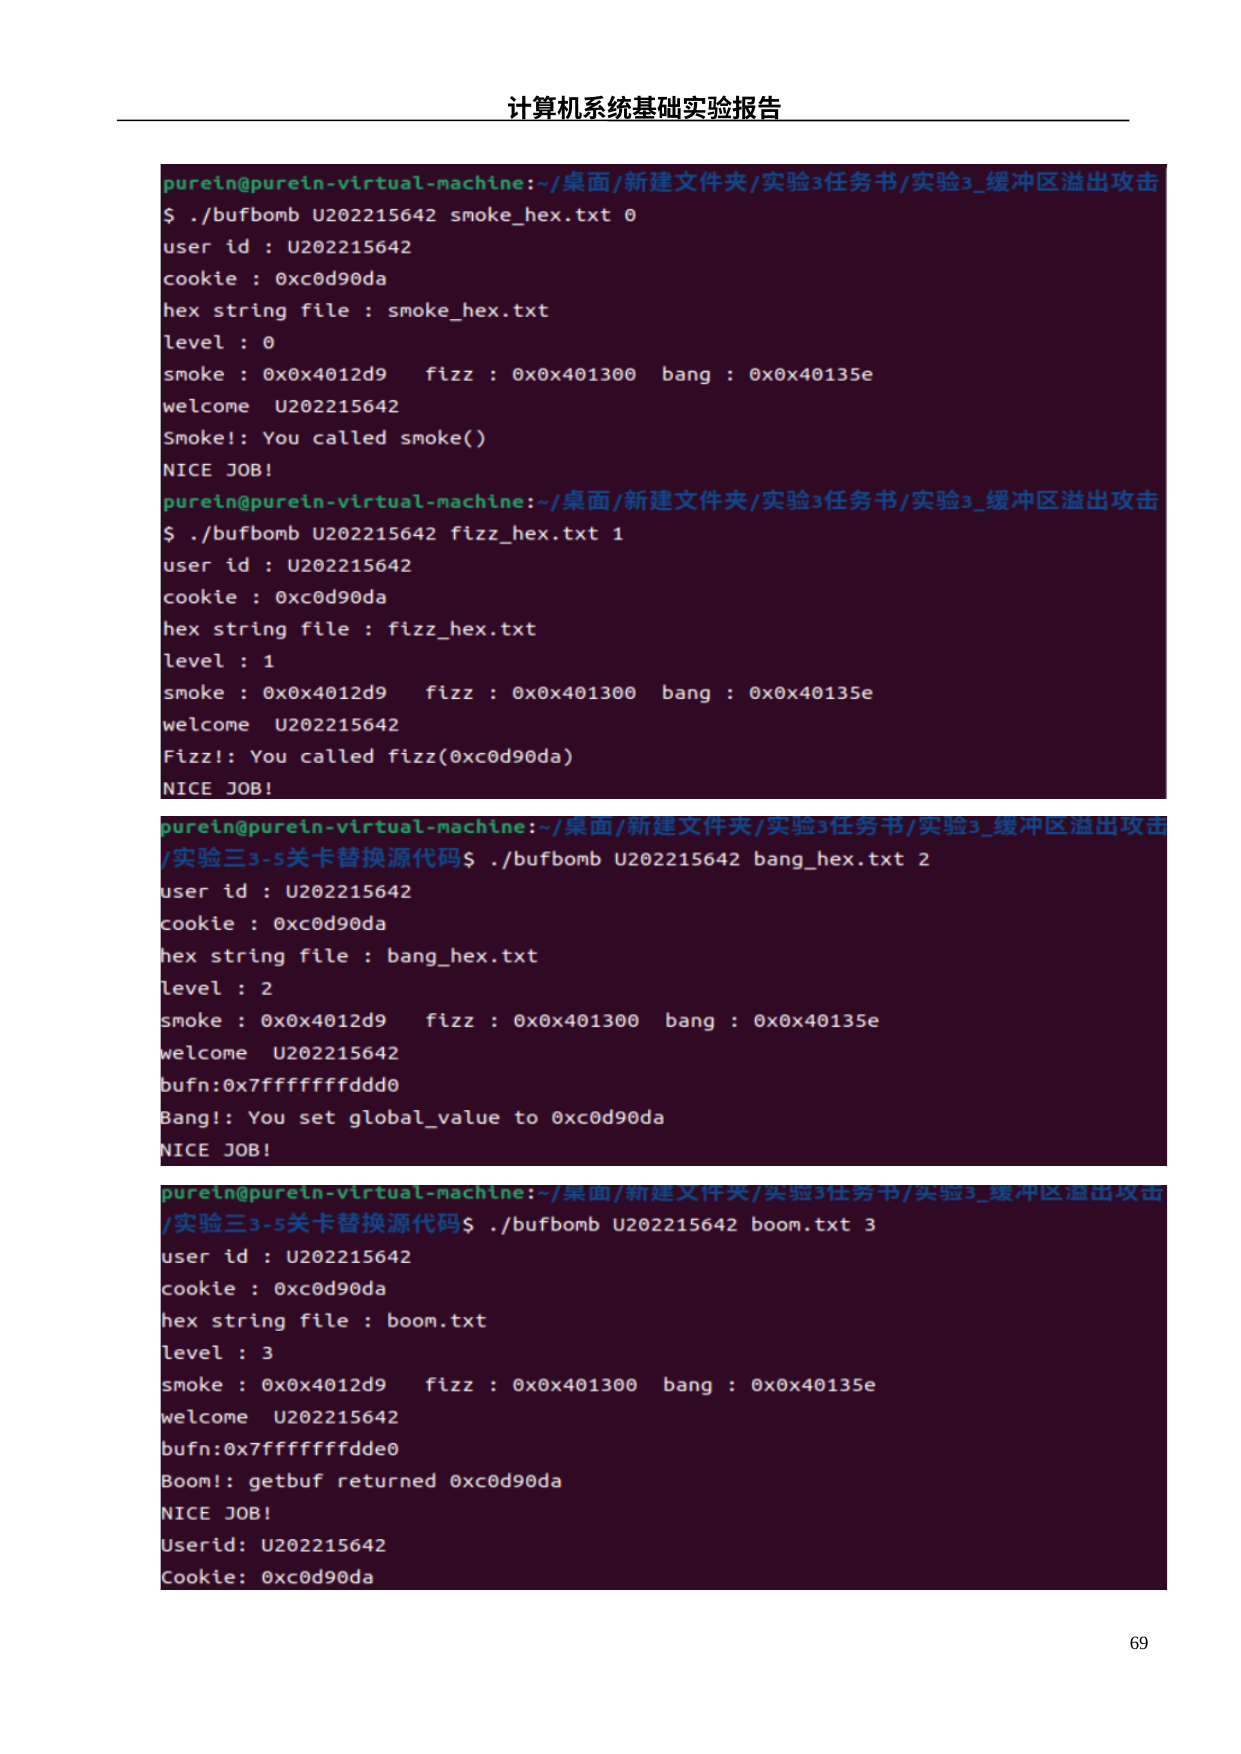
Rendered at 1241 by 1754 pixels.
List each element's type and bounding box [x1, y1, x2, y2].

picture [160, 816, 1168, 1166]
picture [160, 1185, 1168, 1590]
picture [160, 164, 1168, 799]
